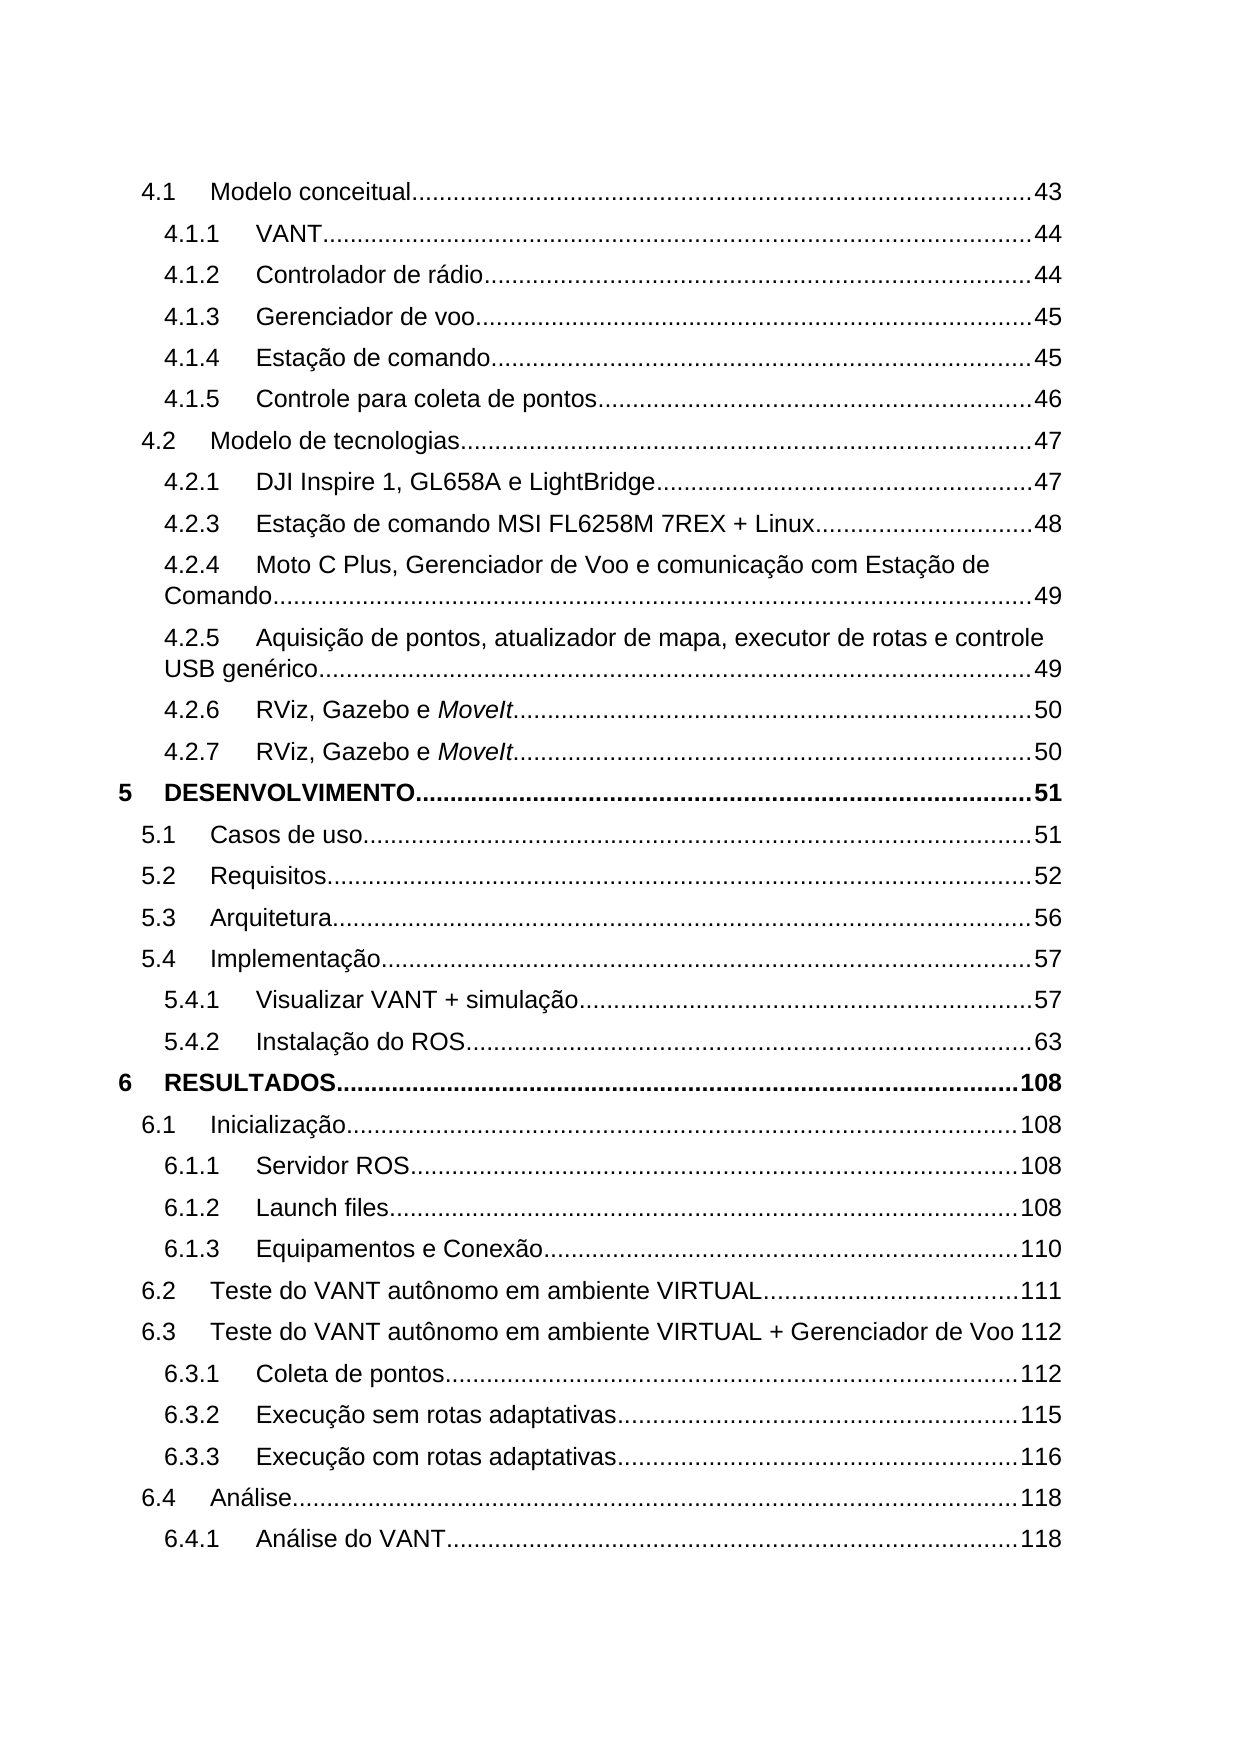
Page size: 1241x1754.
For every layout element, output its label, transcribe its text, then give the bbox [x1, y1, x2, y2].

text 5.3 Arquitetura 56 [141, 903, 1063, 931]
text 5.4.1 Visualizar VANT + simulação 57 [164, 986, 1063, 1014]
text 4.1.5 Controle para coleta de pontos 46 [164, 384, 1063, 413]
text 6.1.3 Equipamentos e Conexão 110 [164, 1234, 1063, 1263]
text 6.3 Teste do VANT autônomo em ambiente VIRTUAL + Gerenciador de Voo 112 [141, 1317, 1063, 1346]
text 6.1.1 Servidor ROS 108 [164, 1151, 1063, 1180]
text 4.2.5 Aquisição de pontos, atualizador de mapa, executor de rotas e controle USB genérico 49 [164, 623, 1063, 683]
text 4.2.3 Estação de comando MSI FL6258M 7REX + Linux 48 [164, 509, 1063, 538]
text 5.1 Casos de uso 51 [141, 820, 1063, 848]
text 5.4.2 Instalação do ROS 63 [164, 1027, 1063, 1056]
text 4.2.6 RViz, Gazebo e MoveIt 50 [164, 695, 1063, 724]
text 4.1.3 Gerenciador de voo 45 [164, 302, 1063, 330]
text 4.1.1 VANT 44 [164, 219, 1063, 247]
text 6.2 Teste do VANT autônomo em ambiente VIRTUAL 111 [141, 1276, 1063, 1304]
text 6.3.1 Coleta de pontos 112 [164, 1359, 1063, 1387]
text 6 RESULTADOS 108 [118, 1068, 1063, 1097]
text 4.2.4 Moto C Plus, Gerenciador de Voo e comunicação com Estação de Comando 49 [164, 550, 1063, 610]
text 6.4.1 Análise do VANT 118 [164, 1524, 1063, 1553]
text 6.3.3 Execução com rotas adaptativas 116 [164, 1442, 1063, 1470]
text 6.3.2 Execução sem rotas adaptativas 115 [164, 1400, 1063, 1429]
text 4.1 Modelo conceitual 43 [141, 177, 1063, 206]
text 5 DESENVOLVIMENTO 51 [118, 778, 1063, 807]
text 6.1 Inicialização 108 [141, 1110, 1063, 1139]
text 6.4 Análise 118 [141, 1483, 1063, 1512]
text 4.2 Modelo de tecnologias 47 [141, 426, 1063, 455]
text 4.2.1 DJI Inspire 1, GL658A e LightBridge 47 [164, 467, 1063, 496]
text 4.2.7 RViz, Gazebo e MoveIt 50 [164, 737, 1063, 766]
text 4.1.4 Estação de comando 45 [164, 343, 1063, 372]
text 5.4 Implementação 57 [141, 944, 1063, 973]
text 4.1.2 Controlador de rádio 44 [164, 260, 1063, 289]
text 5.2 Requisitos 52 [141, 861, 1063, 890]
text 6.1.2 Launch files 108 [164, 1193, 1063, 1222]
